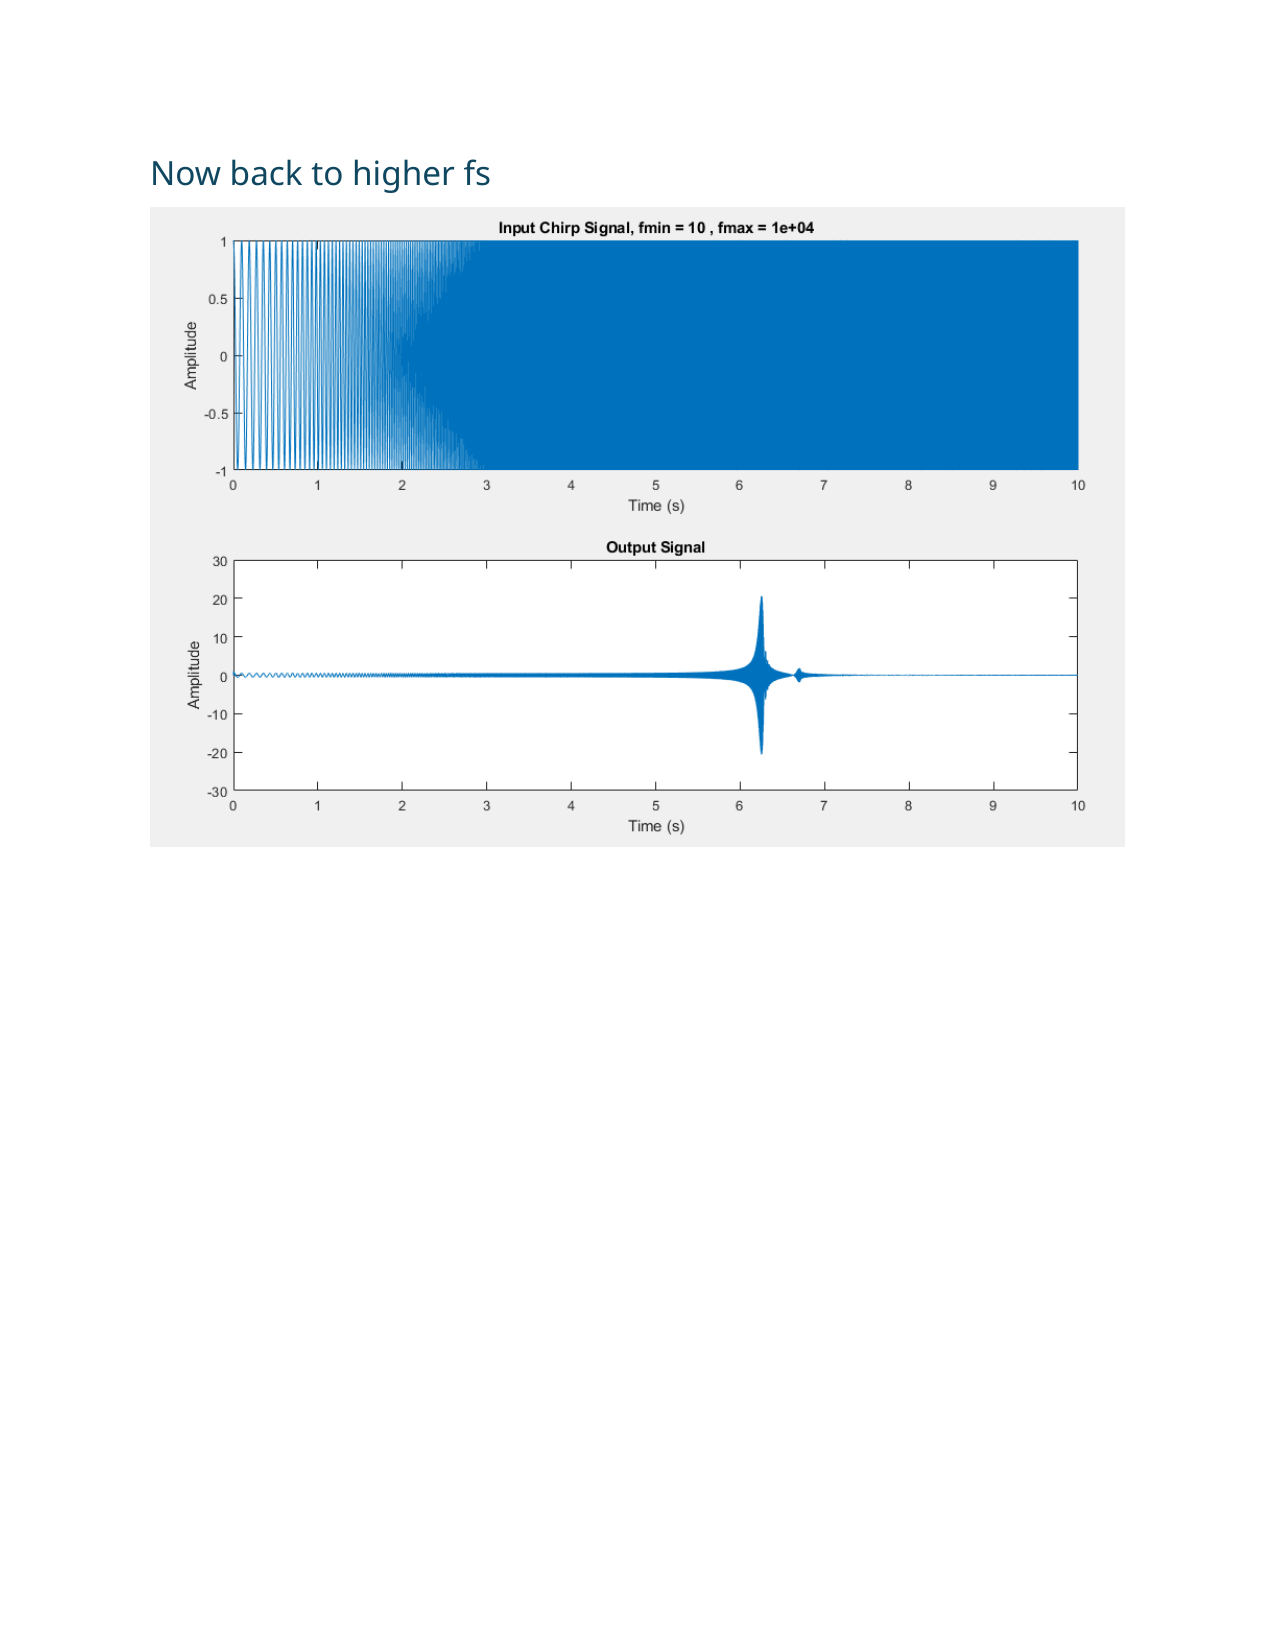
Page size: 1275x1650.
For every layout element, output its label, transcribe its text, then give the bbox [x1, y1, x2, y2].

subtitle Now back to higher fs [150, 150, 1125, 195]
picture [150, 207, 1125, 847]
